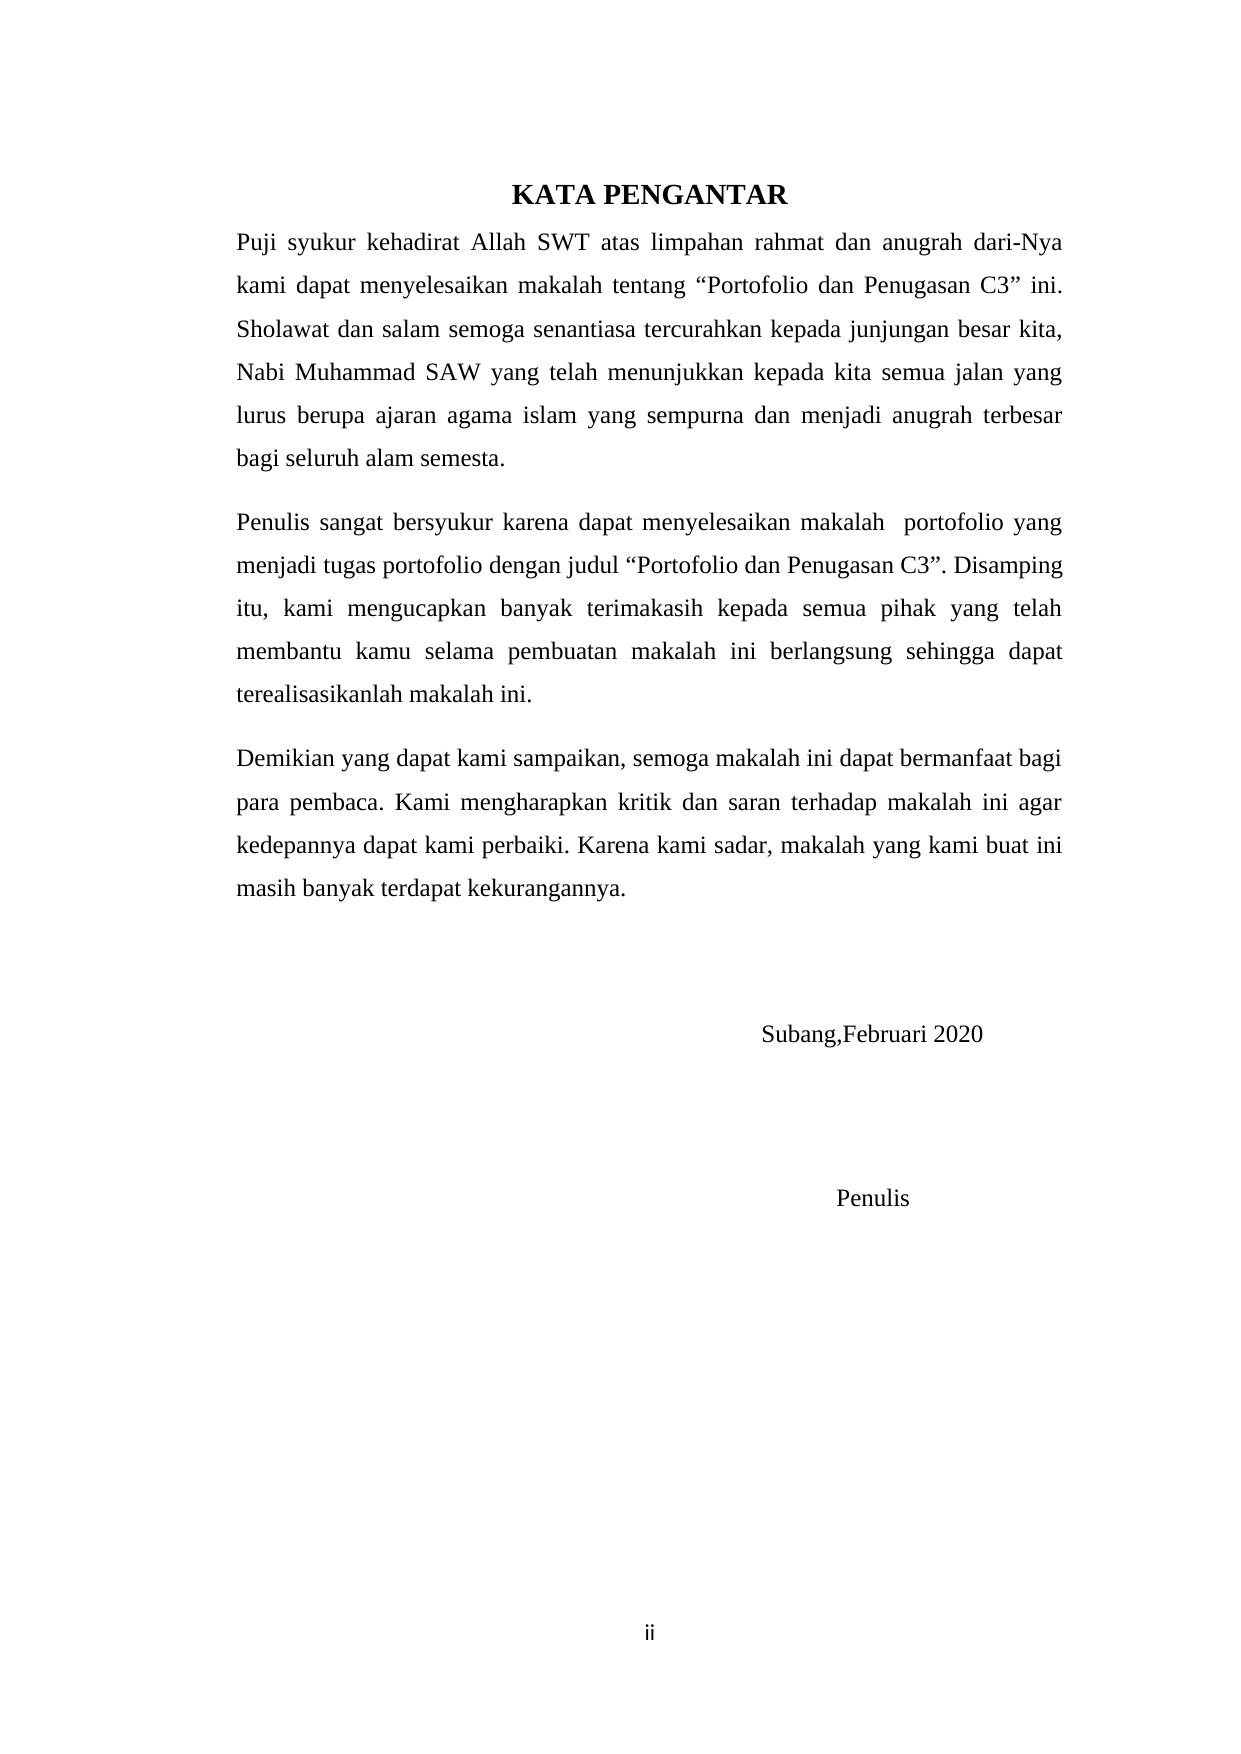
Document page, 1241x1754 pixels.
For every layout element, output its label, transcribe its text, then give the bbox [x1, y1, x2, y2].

text Penulis sangat bersyukur karena dapat menyelesaikan makalah portofolio yang menjadi tugas portofolio dengan judul “Portofolio dan Penugasan C3”. Disamping itu, kami mengucapkan banyak terimakasih kepada semua pihak yang telah membantu kamu selama pembuatan makalah ini berlangsung sehingga dapat terealisasikanlah makalah ini. [236, 507, 1063, 708]
text Penulis [761, 1183, 1063, 1212]
subtitle KATA PENGANTAR [236, 177, 1063, 211]
text Demikian yang dapat kami sampaikan, semoga makalah ini dapat bermanfaat bagi para pembaca. Kami mengharapkan kritik dan saran terhadap makalah ini agar kedepannya dapat kami perbaiki. Karena kami sadar, makalah yang kami buat ini masih banyak terdapat kekurangannya. [236, 743, 1063, 902]
text Subang,Februari 2020 [761, 1019, 1063, 1048]
text Puji syukur kehadirat Allah SWT atas limpahan rahmat dan anugrah dari-Nya kami dapat menyelesaikan makalah tentang “Portofolio dan Penugasan C3” ini. Sholawat dan salam semoga senantiasa tercurahkan kepada junjungan besar kita, Nabi Muhammad SAW yang telah menunjukkan kepada kita semua jalan yang lurus berupa ajaran agama islam yang sempurna dan menjadi anugrah terbesar bagi seluruh alam semesta. [236, 227, 1063, 472]
